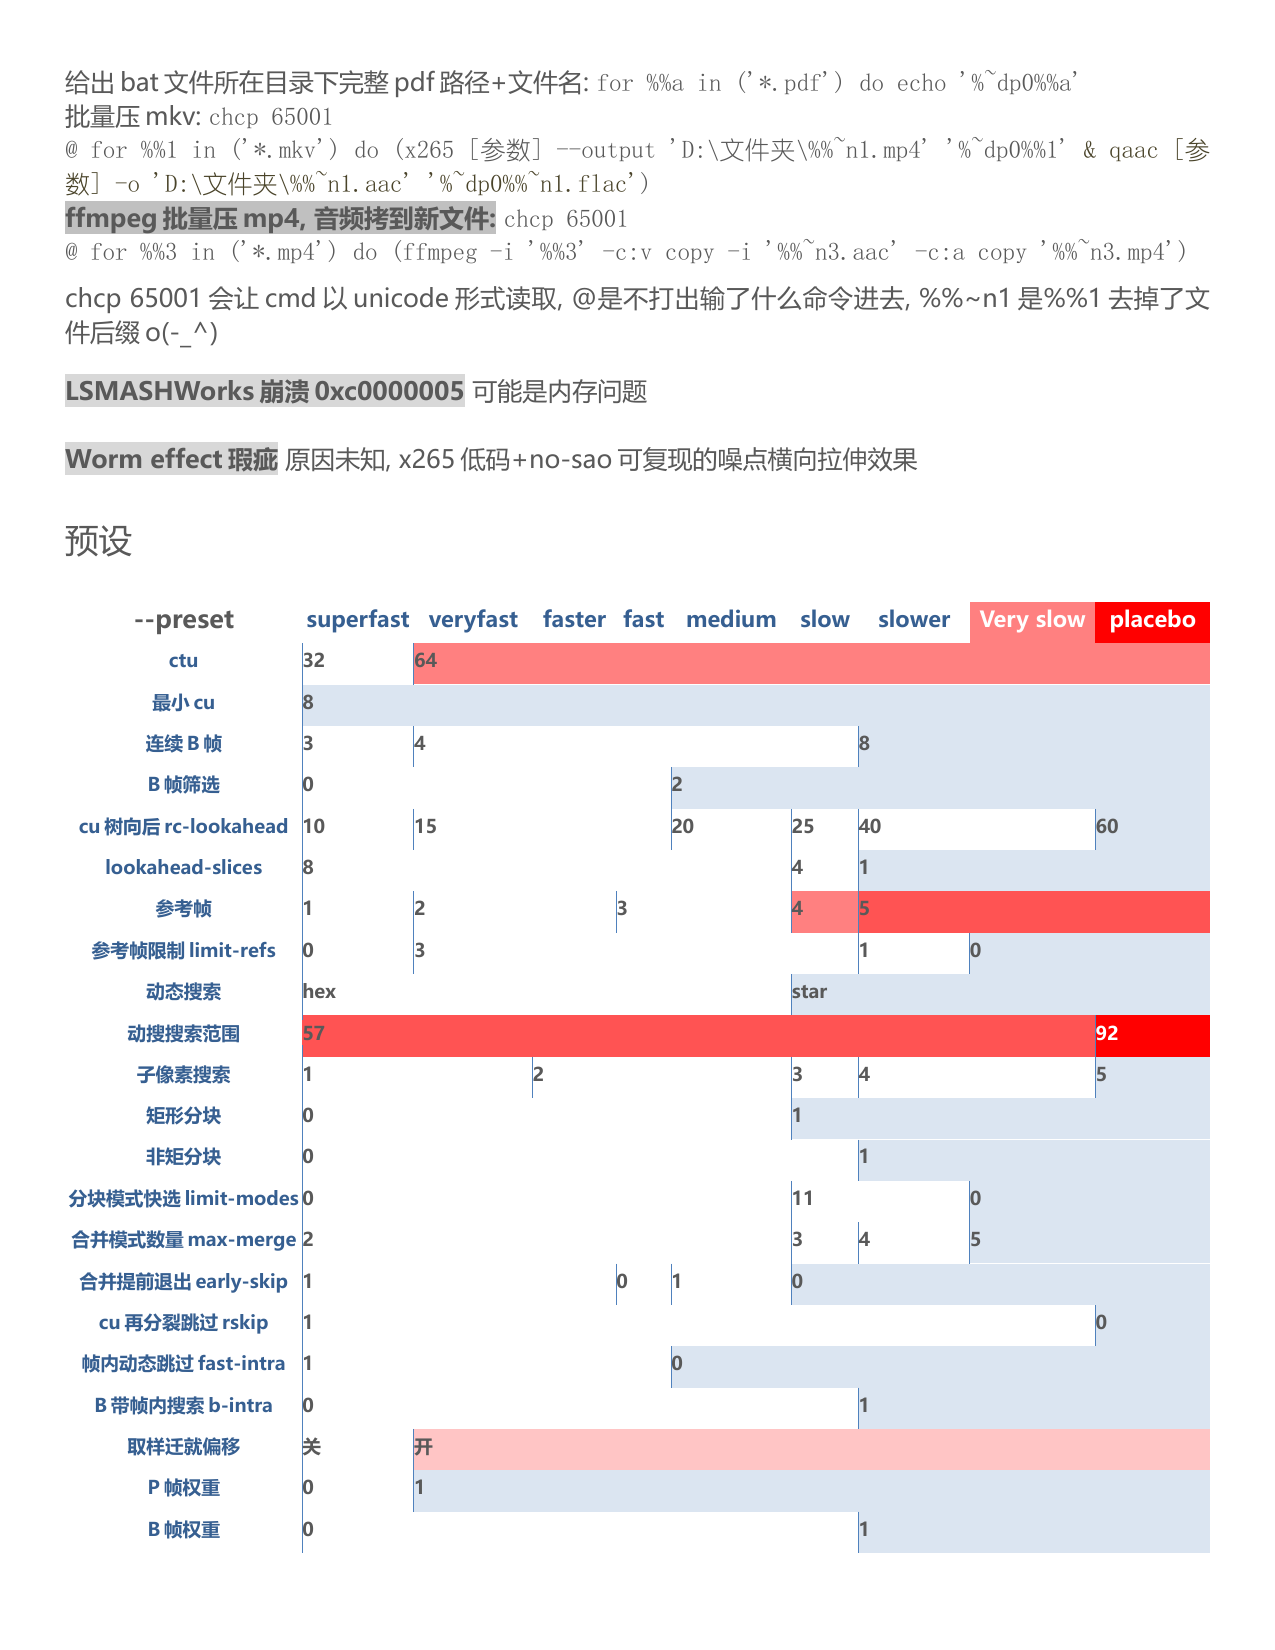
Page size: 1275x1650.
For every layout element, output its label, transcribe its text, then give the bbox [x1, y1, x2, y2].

table_cell B帧筛选 [65, 767, 302, 809]
table_cell 动搜搜索范围 [65, 1015, 302, 1057]
table_cell 0 [970, 933, 1210, 974]
table_cell 40 [859, 809, 1095, 850]
table_cell 92 [1096, 1015, 1210, 1057]
table_header veryfast [414, 602, 532, 643]
table_cell 子像素搜索 [65, 1057, 302, 1098]
table_cell 0 [303, 767, 671, 809]
table_cell 帧内动态跳过fast-intra [65, 1346, 302, 1388]
text Worm effect瑕疵 原因未知, x265低码+no-sao可复现的噪点横向拉伸效果 [65, 442, 1210, 476]
table_cell 2 [533, 1057, 791, 1098]
table_header superfast [302, 602, 414, 643]
table_cell 15 [414, 809, 671, 850]
table_cell 0 [792, 1264, 1210, 1305]
table_cell 25 [792, 809, 858, 850]
table_cell 4 [859, 1222, 969, 1263]
table_cell 0 [303, 1388, 858, 1429]
table_cell 0 [303, 1140, 858, 1181]
table_cell 非矩分块 [65, 1140, 302, 1181]
table_cell 参考帧 [65, 891, 302, 933]
table_cell 5 [1096, 1057, 1210, 1098]
text 批量压mkv: chcp 65001 [65, 98, 1210, 132]
table_cell hex [303, 974, 791, 1015]
table_cell 合并提前退出early-skip [65, 1264, 302, 1305]
table_cell 8 [859, 726, 1210, 767]
table_cell 0 [303, 1181, 791, 1222]
text LSMASHWorks崩溃0xc0000005 可能是内存问题 [65, 374, 1210, 408]
table_cell 连续B帧 [65, 726, 302, 767]
table_cell B带帧内搜索b-intra [65, 1388, 302, 1429]
table_header --preset [65, 602, 302, 643]
table_cell 5 [859, 891, 1210, 933]
table_cell 合并模式数量max-merge [65, 1222, 302, 1263]
table_cell 1 [303, 1264, 616, 1305]
table_cell 4 [792, 850, 858, 891]
table_cell 0 [672, 1346, 1210, 1388]
table_cell 1 [859, 1388, 1210, 1429]
table_cell P帧权重 [65, 1470, 302, 1512]
table_cell 1 [303, 1346, 671, 1388]
table_cell 10 [303, 809, 413, 850]
table_cell 0 [1096, 1305, 1210, 1346]
table_cell 5 [970, 1222, 1210, 1263]
text @ for %%3 in ('*.mp4') do (ffmpeg -i '%%3' -c:v copy -i '%%~n3.aac' -c:a copy '%%~n3.mp4') [65, 234, 1210, 268]
table_cell lookahead-slices [65, 850, 302, 891]
table_cell 参考帧限制limit-refs [65, 933, 302, 974]
table_cell 8 [303, 685, 1210, 726]
table_cell 取样迁就偏移 [65, 1429, 302, 1470]
table_cell 矩形分块 [65, 1098, 302, 1139]
table_header slower [858, 602, 969, 643]
table_cell 1 [414, 1470, 1210, 1512]
table_cell cu再分裂跳过rskip [65, 1305, 302, 1346]
table_cell 20 [672, 809, 791, 850]
table_cell 57 [303, 1015, 1095, 1057]
table_header Very slow [970, 602, 1095, 643]
table_cell 8 [303, 850, 791, 891]
table_cell 1 [859, 850, 1210, 891]
table_header slow [791, 602, 858, 643]
table_cell 4 [859, 1057, 1095, 1098]
table_cell 2 [414, 891, 616, 933]
table_header fast [616, 602, 671, 643]
table_cell star [792, 974, 1210, 1015]
table_cell 动态搜索 [65, 974, 302, 1015]
table_cell 1 [859, 1140, 1210, 1181]
table_header placebo [1095, 602, 1210, 643]
table_cell 开 [414, 1429, 1210, 1470]
table_cell 0 [303, 1098, 791, 1139]
table_cell 1 [859, 933, 969, 974]
table_cell 1 [303, 1057, 532, 1098]
table_cell 分块模式快选limit-modes [65, 1181, 302, 1222]
table_cell 3 [303, 726, 413, 767]
table_cell 60 [1096, 809, 1210, 850]
text @ for %%1 in ('*.mkv') do (x265 [参数] --output 'D:\文件夹\%%~n1.mp4' '%~dp0%%1' & qaac [参数] -o 'D:\文件夹\%%~n1.aac' '%~dp0%%~n1.flac') [65, 132, 1210, 200]
table_cell 3 [792, 1057, 858, 1098]
table_cell 最小cu [65, 685, 302, 726]
table_cell 0 [617, 1264, 671, 1305]
table_cell ctu [65, 643, 302, 684]
table_cell 4 [792, 891, 858, 933]
table_cell 0 [303, 933, 413, 974]
table_cell 1 [792, 1098, 1210, 1139]
table_cell 2 [672, 767, 1210, 809]
table_cell 3 [792, 1222, 858, 1263]
table_cell 11 [792, 1181, 969, 1222]
table_cell cu树向后rc-lookahead [65, 809, 302, 850]
table_cell 1 [303, 891, 413, 933]
table_cell 32 [303, 643, 413, 684]
table_cell 3 [414, 933, 858, 974]
text 给出bat文件所在目录下完整pdf路径+文件名: for %%a in ('*.pdf') do echo '%~dp0%%a' [65, 64, 1210, 98]
text ffmpeg批量压mp4, 音频拷到新文件: chcp 65001 [65, 200, 1210, 234]
table_cell 1 [859, 1512, 1210, 1553]
table_cell 2 [303, 1222, 791, 1263]
table_cell B帧权重 [65, 1512, 302, 1553]
table_header faster [533, 602, 616, 643]
table_header medium [671, 602, 791, 643]
table_cell 关 [303, 1429, 413, 1470]
table_cell 64 [414, 643, 1210, 684]
table_cell 1 [672, 1264, 791, 1305]
text 预设 [65, 505, 1210, 573]
text chcp 65001会让cmd以unicode形式读取, @是不打出输了什么命令进去, %%~n1是%%1去掉了文件后缀o(-_^) [65, 281, 1210, 349]
table_cell 0 [303, 1470, 413, 1512]
table_cell 4 [414, 726, 858, 767]
table_cell 0 [970, 1181, 1210, 1222]
table_cell 1 [303, 1305, 1095, 1346]
table_cell 3 [617, 891, 791, 933]
table_cell 0 [303, 1512, 858, 1553]
